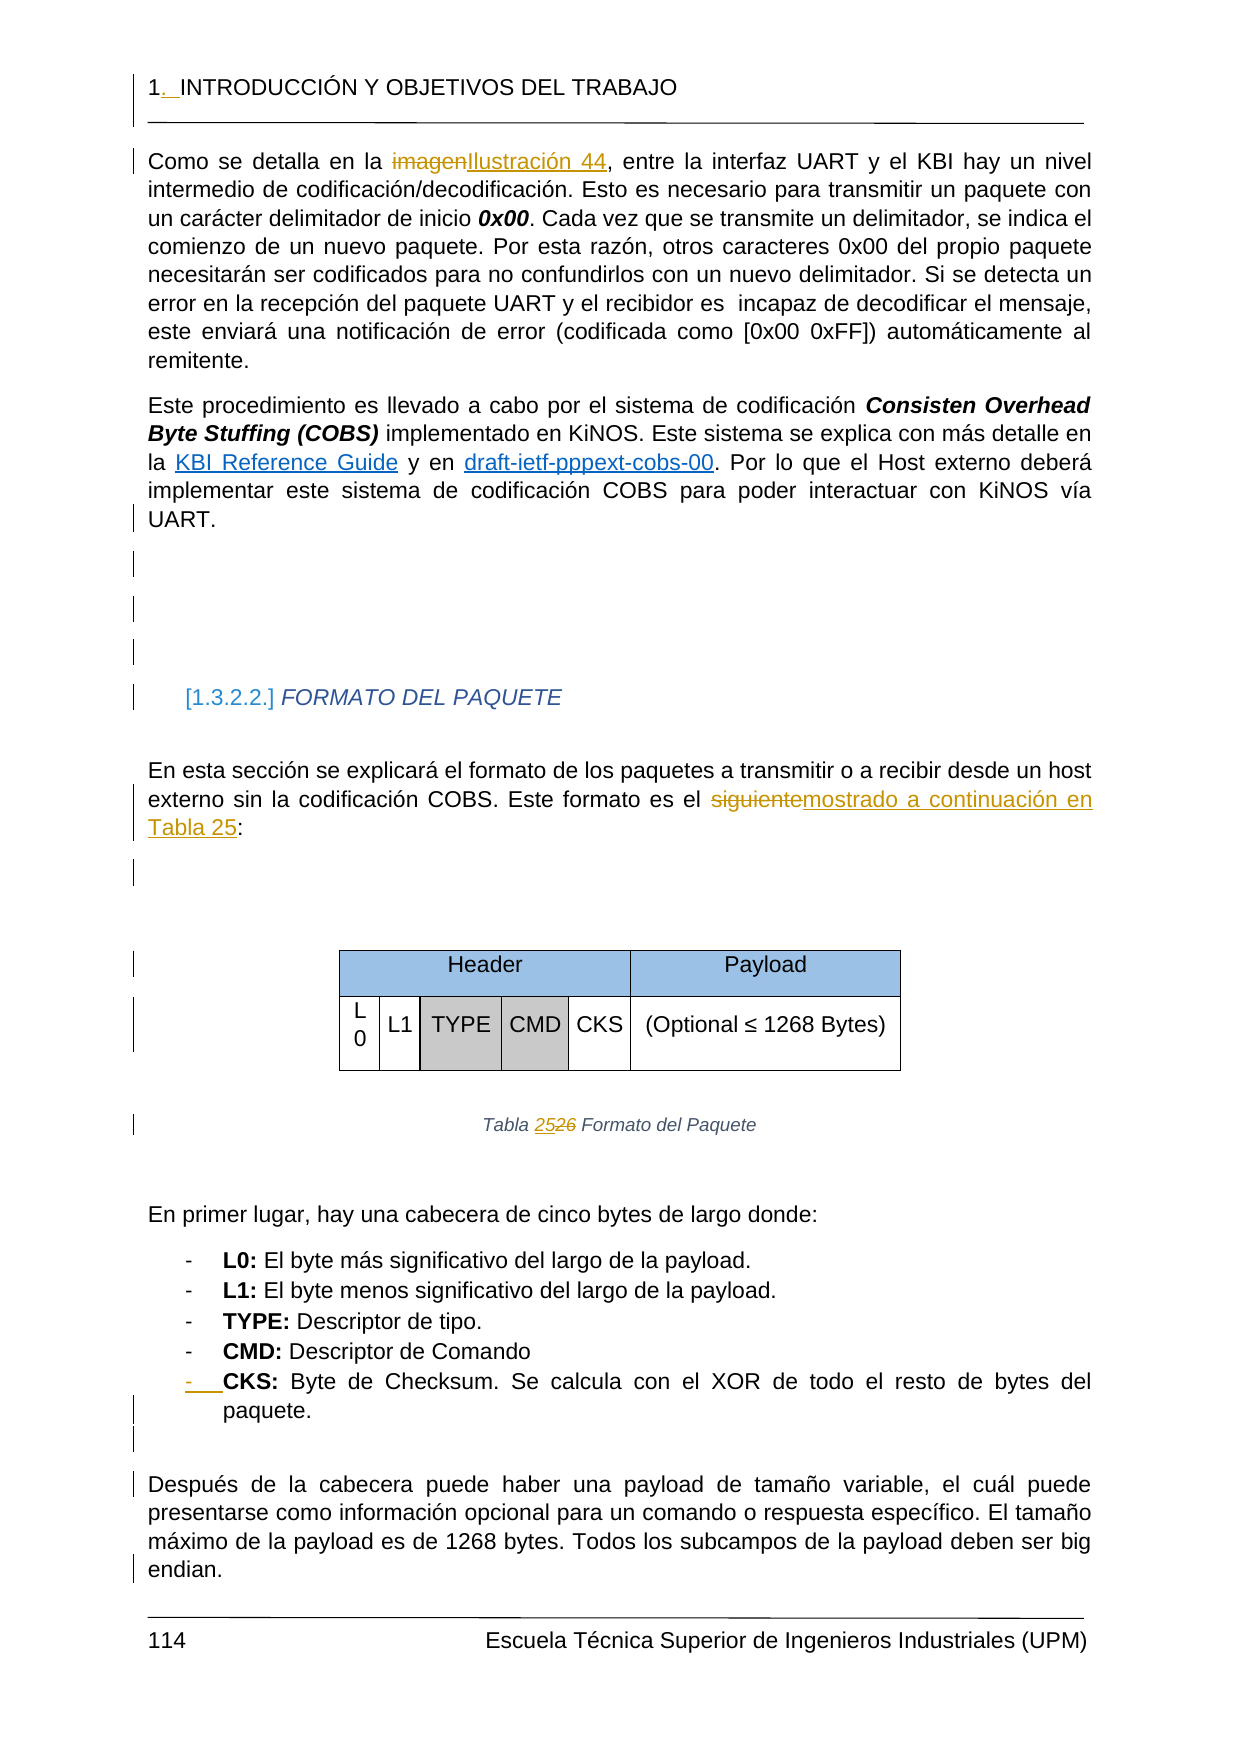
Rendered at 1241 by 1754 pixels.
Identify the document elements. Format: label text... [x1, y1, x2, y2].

text En esta sección se explicará el formato de los paquetes a transmitir o a recibir desde un host externo sin la codificación COBS. Este formato es el : [148, 757, 1092, 841]
table_cell CKS [569, 997, 630, 1070]
table_header Header [340, 951, 630, 996]
list L0: El byte más significativo del largo de la payload. [185, 1246, 1092, 1274]
text En primer lugar, hay una cabecera de cinco bytes de largo donde: [148, 1201, 1092, 1228]
list TYPE: Descriptor de tipo. [185, 1307, 1092, 1335]
text Como se detalla en la , entre la interfaz UART y el KBI hay un nivel intermedio de codificación/decodificación. Esto es necesario para transmitir un paquete con un carácter delimitador de inicio 0x00. Cada vez que se transmite un delimitador, se indica el comienzo de un nuevo paquete. Por esta razón, otros caracteres 0x00 del propio paquete necesitarán ser codificados para no confundirlos con un nuevo delimitador. Si se detecta un error en la recepción del paquete UART y el recibidor es incapaz de decodificar el mensaje, este enviará una notificación de error (codificada como [0x00 0xFF]) automáticamente al remitente. [148, 148, 1092, 373]
table_cell L1 [380, 997, 419, 1070]
subtitle FORMATO DEL PAQUETE [185, 684, 1092, 710]
table_cell TYPE [421, 997, 501, 1070]
table_cell (Optional ≤ 1268 Bytes) [631, 997, 900, 1070]
list CKS: Byte de Checksum. Se calcula con el XOR de todo el resto de bytes del paquete. [185, 1367, 1092, 1424]
text Después de la cabecera puede haber una payload de tamaño variable, el cuál puede presentarse como información opcional para un comando o respuesta específico. El tamaño máximo de la payload es de 1268 bytes. Todos los subcampos de la payload deben ser big endian. [148, 1471, 1092, 1583]
list L1: El byte menos significativo del largo de la payload. [185, 1277, 1092, 1305]
table_cell L0 [340, 997, 379, 1070]
table_header Payload [631, 951, 900, 996]
text Tabla Formato del Paquete [148, 1114, 1092, 1135]
text Este procedimiento es llevado a cabo por el sistema de codificación Consisten Overhead Byte Stuffing (COBS) implementado en KiNOS. Este sistema se explica con más detalle en la KBI Reference Guide y en draft-ietf-pppext-cobs-00. Por lo que el Host externo deberá implementar este sistema de codificación COBS para poder interactuar con KiNOS vía UART. [148, 392, 1092, 532]
table_cell CMD [502, 997, 568, 1070]
list CMD: Descriptor de Comando [185, 1337, 1092, 1365]
